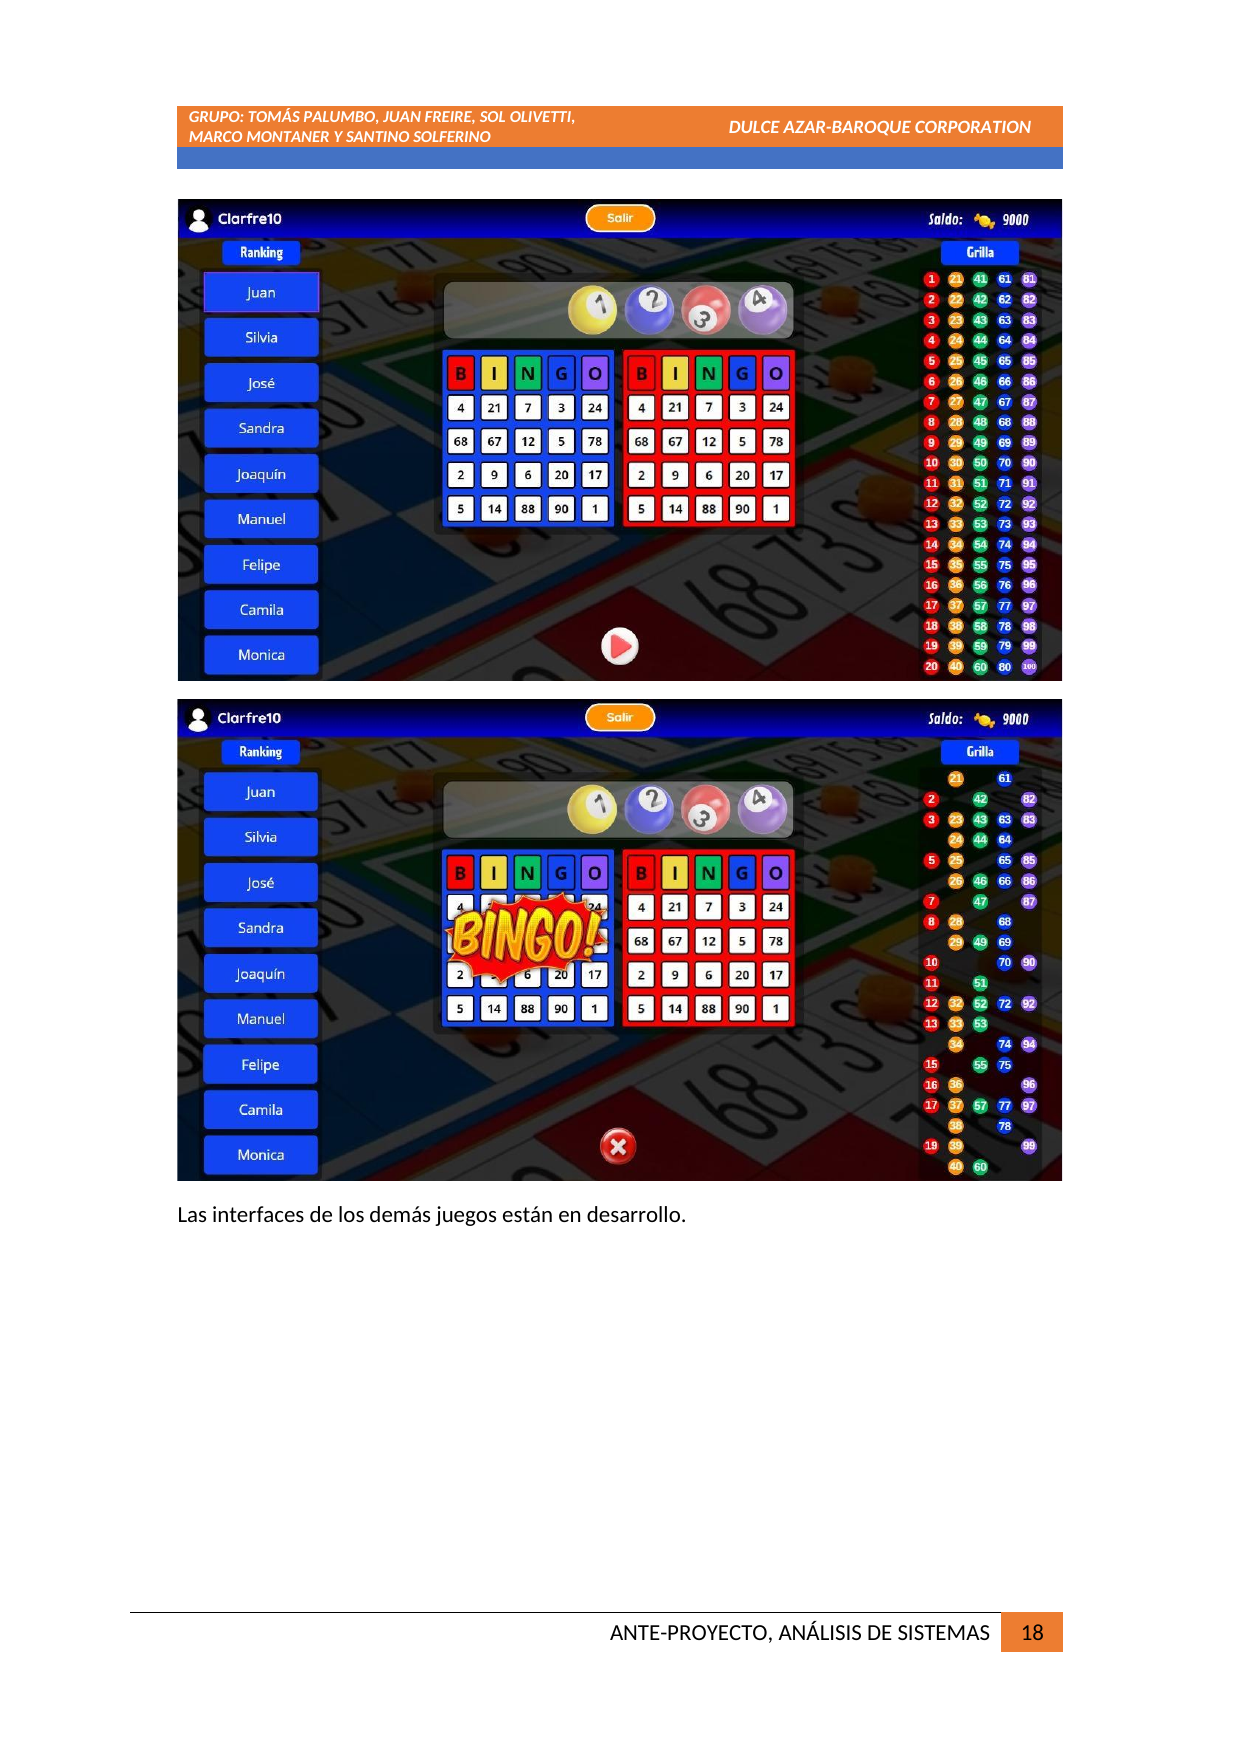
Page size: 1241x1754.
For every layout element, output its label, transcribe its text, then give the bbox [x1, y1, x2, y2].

picture [177, 699, 1063, 1181]
text Las interfaces de los demás juegos están en desarrollo. [177, 1200, 1063, 1228]
picture [177, 199, 1063, 681]
